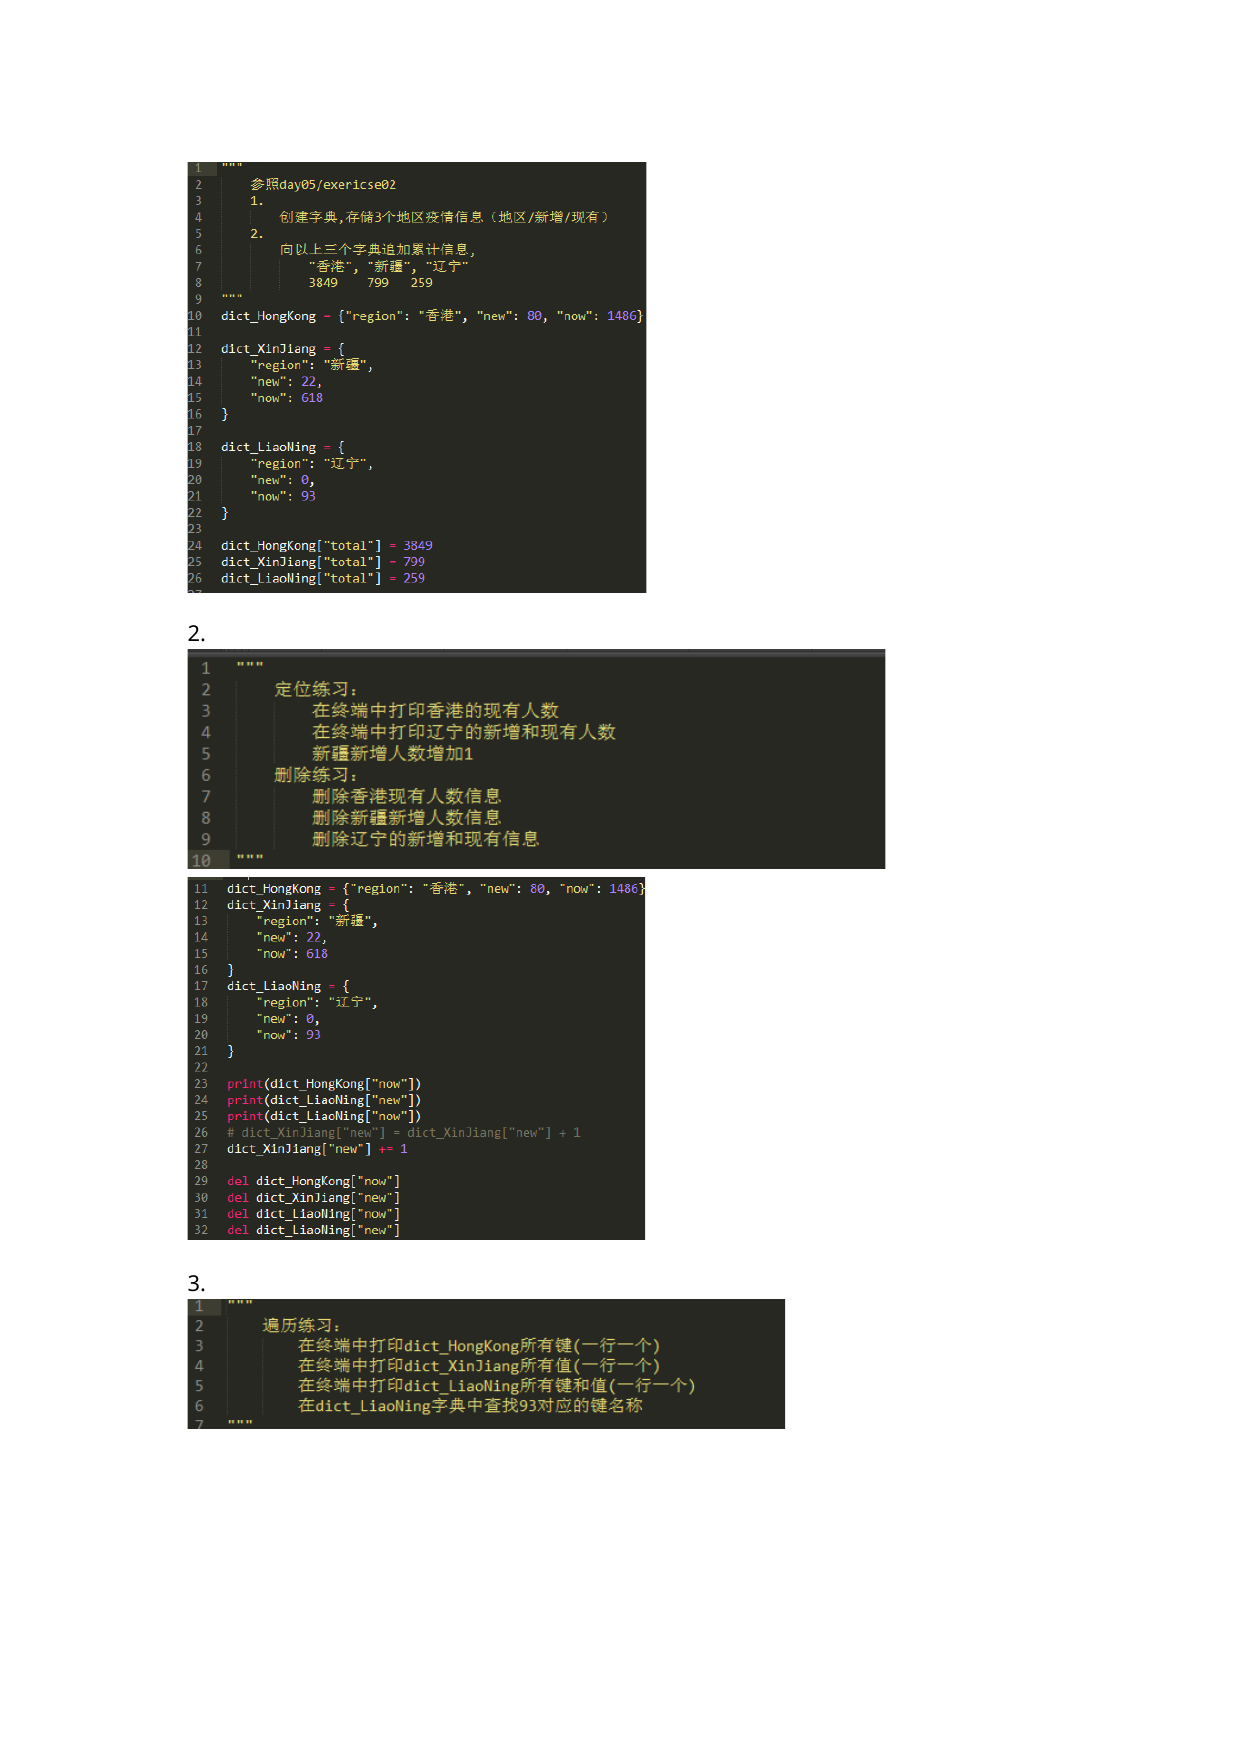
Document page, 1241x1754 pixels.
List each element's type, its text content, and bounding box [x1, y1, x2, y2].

picture [187, 649, 886, 869]
text 3. [187, 1267, 1053, 1299]
picture [187, 877, 646, 1240]
text 2. [187, 617, 1053, 649]
picture [187, 1299, 786, 1429]
picture [187, 162, 647, 593]
